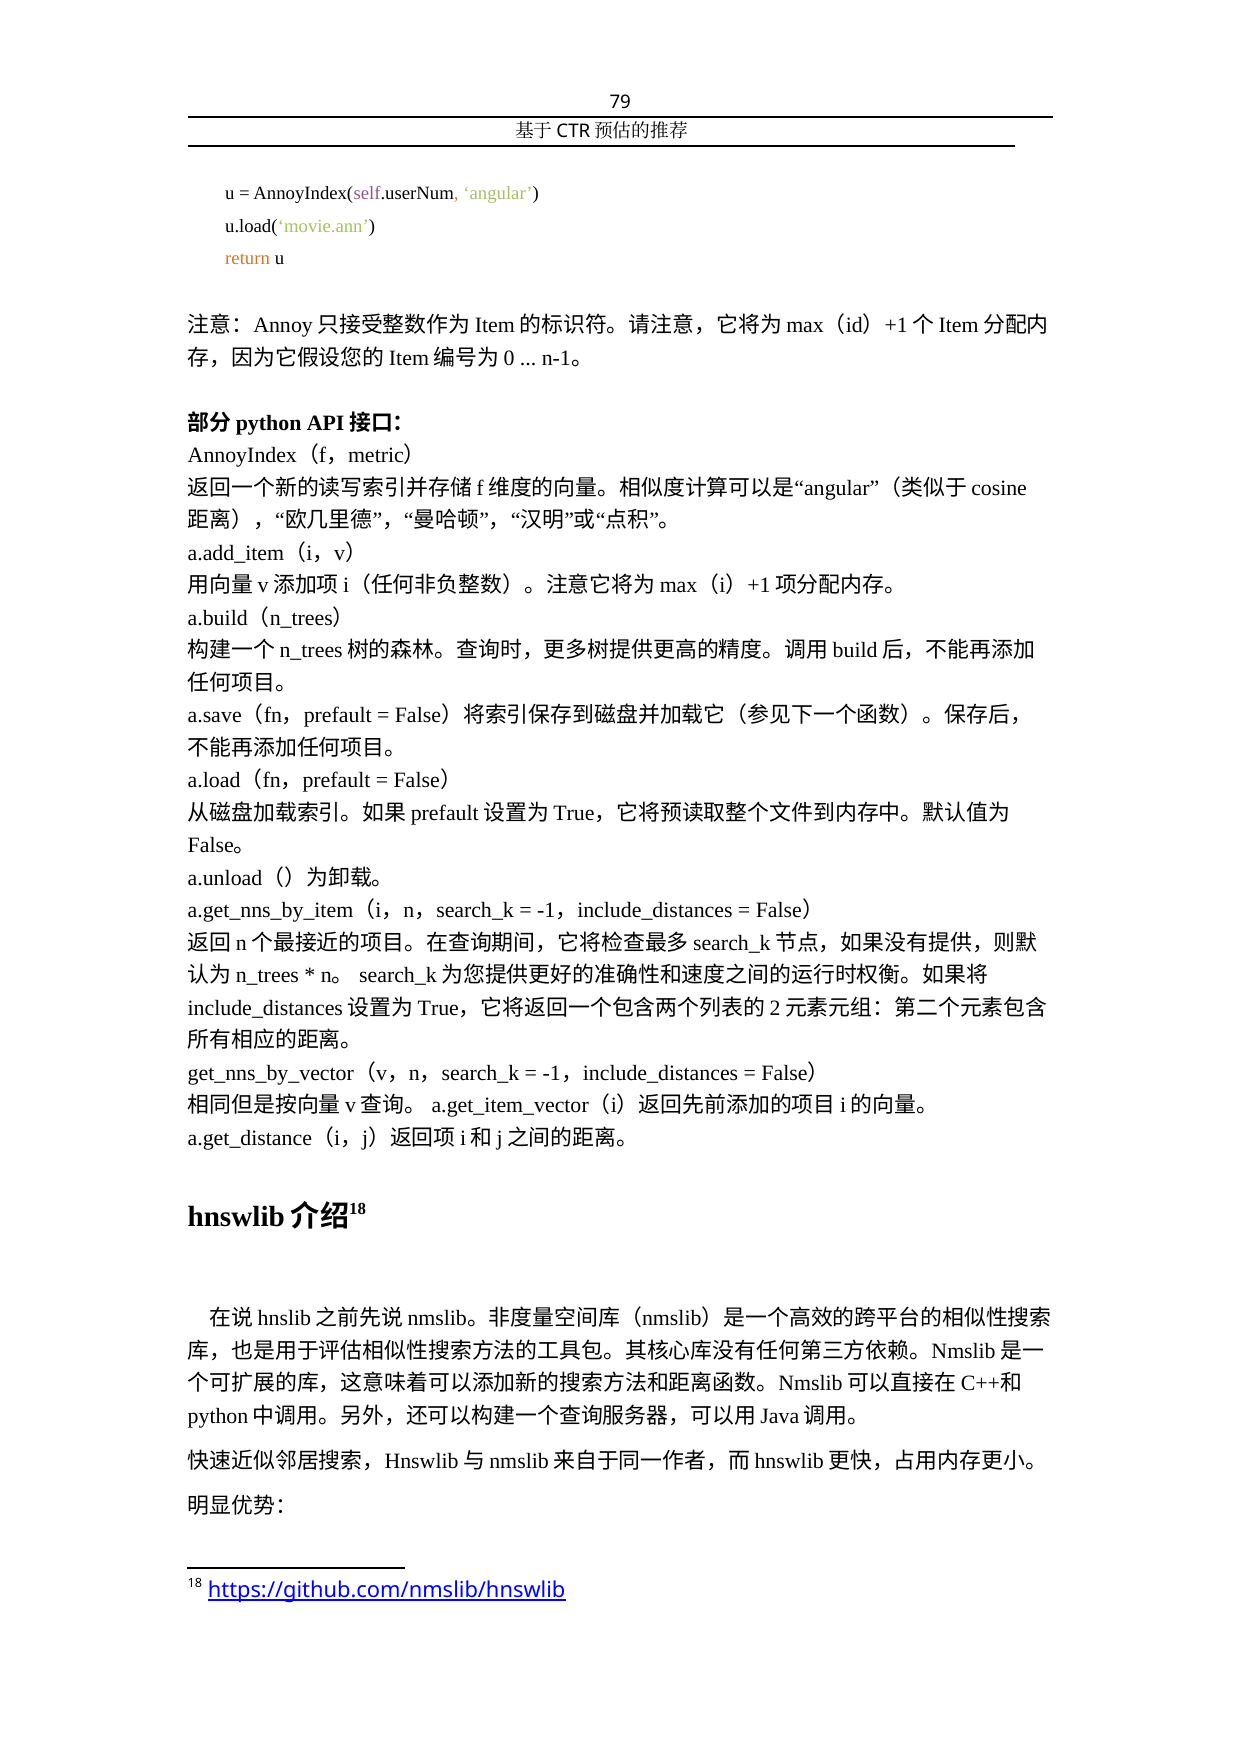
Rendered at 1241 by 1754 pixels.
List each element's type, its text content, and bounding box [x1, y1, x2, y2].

text AnnoyIndex（f，metric） [187, 437, 1053, 469]
text 相同但是按向量v查询。 a.get_item_vector（i）返回先前添加的项目i的向量。 a.get_distance（i，j）返回项i和j之间的距离。 [187, 1087, 1053, 1152]
text 在说hnslib之前先说nmslib。非度量空间库（nmslib）是一个高效的跨平台的相似性搜索库，也是用于评估相似性搜索方法的工具包。其核心库没有任何第三方依赖。Nmslib是一个可扩展的库，这意味着可以添加新的搜索方法和距离函数。Nmslib可以直接在C++和python中调用。另外，还可以构建一个查询服务器，可以用Java调用。 [187, 1300, 1053, 1430]
subtitle hnswlib介绍 [187, 1181, 1053, 1246]
text 返回一个新的读写索引并存储f维度的向量。相似度计算可以是“angular”（类似于cosine距离），“欧几里德”，“曼哈顿”，“汉明”或“点积”。 [187, 469, 1053, 534]
text 快速近似邻居搜索，Hnswlib与nmslib来自于同一作者，而hnswlib更快，占用内存更小。 [187, 1442, 1053, 1475]
text 返回n个最接近的项目。在查询期间，它将检查最多search_k节点，如果没有提供，则默认为n_trees * n。 search_k为您提供更好的准确性和速度之间的运行时权衡。如果将include_distances设置为True，它将返回一个包含两个列表的2元素元组：第二个元素包含所有相应的距离。 [187, 924, 1053, 1054]
text 从磁盘加载索引。如果prefault设置为True，它将预读取整个文件到内存中。默认值为False。 [187, 794, 1053, 859]
text get_nns_by_vector（v，n，search_k = -1，include_distances = False） [187, 1054, 1053, 1087]
text a.build（n_trees） [187, 599, 1053, 632]
text 明显优势： [187, 1487, 1053, 1520]
text a.save（fn，prefault = False）将索引保存到磁盘并加载它（参见下一个函数）。保存后，不能再添加任何项目。 [187, 697, 1053, 762]
text 注意：Annoy只接受整数作为Item的标识符。请注意，它将为max（id）+1个Item分配内存，因为它假设您的Item编号为0 ... n-1。 [187, 307, 1053, 372]
text 用向量v添加项i（任何非负整数）。注意它将为max（i）+1项分配内存。 [187, 567, 1053, 599]
text a.unload（）为卸载。 [187, 859, 1053, 892]
text a.get_nns_by_item（i，n，search_k = -1，include_distances = False） [187, 892, 1053, 924]
text a.add_item（i，v） [187, 534, 1053, 567]
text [187, 177, 1053, 274]
text 部分python API接口： [187, 404, 1053, 437]
text a.load（fn，prefault = False） [187, 762, 1053, 794]
text 构建一个n_trees树的森林。查询时，更多树提供更高的精度。调用build后，不能再添加任何项目。 [187, 632, 1053, 697]
